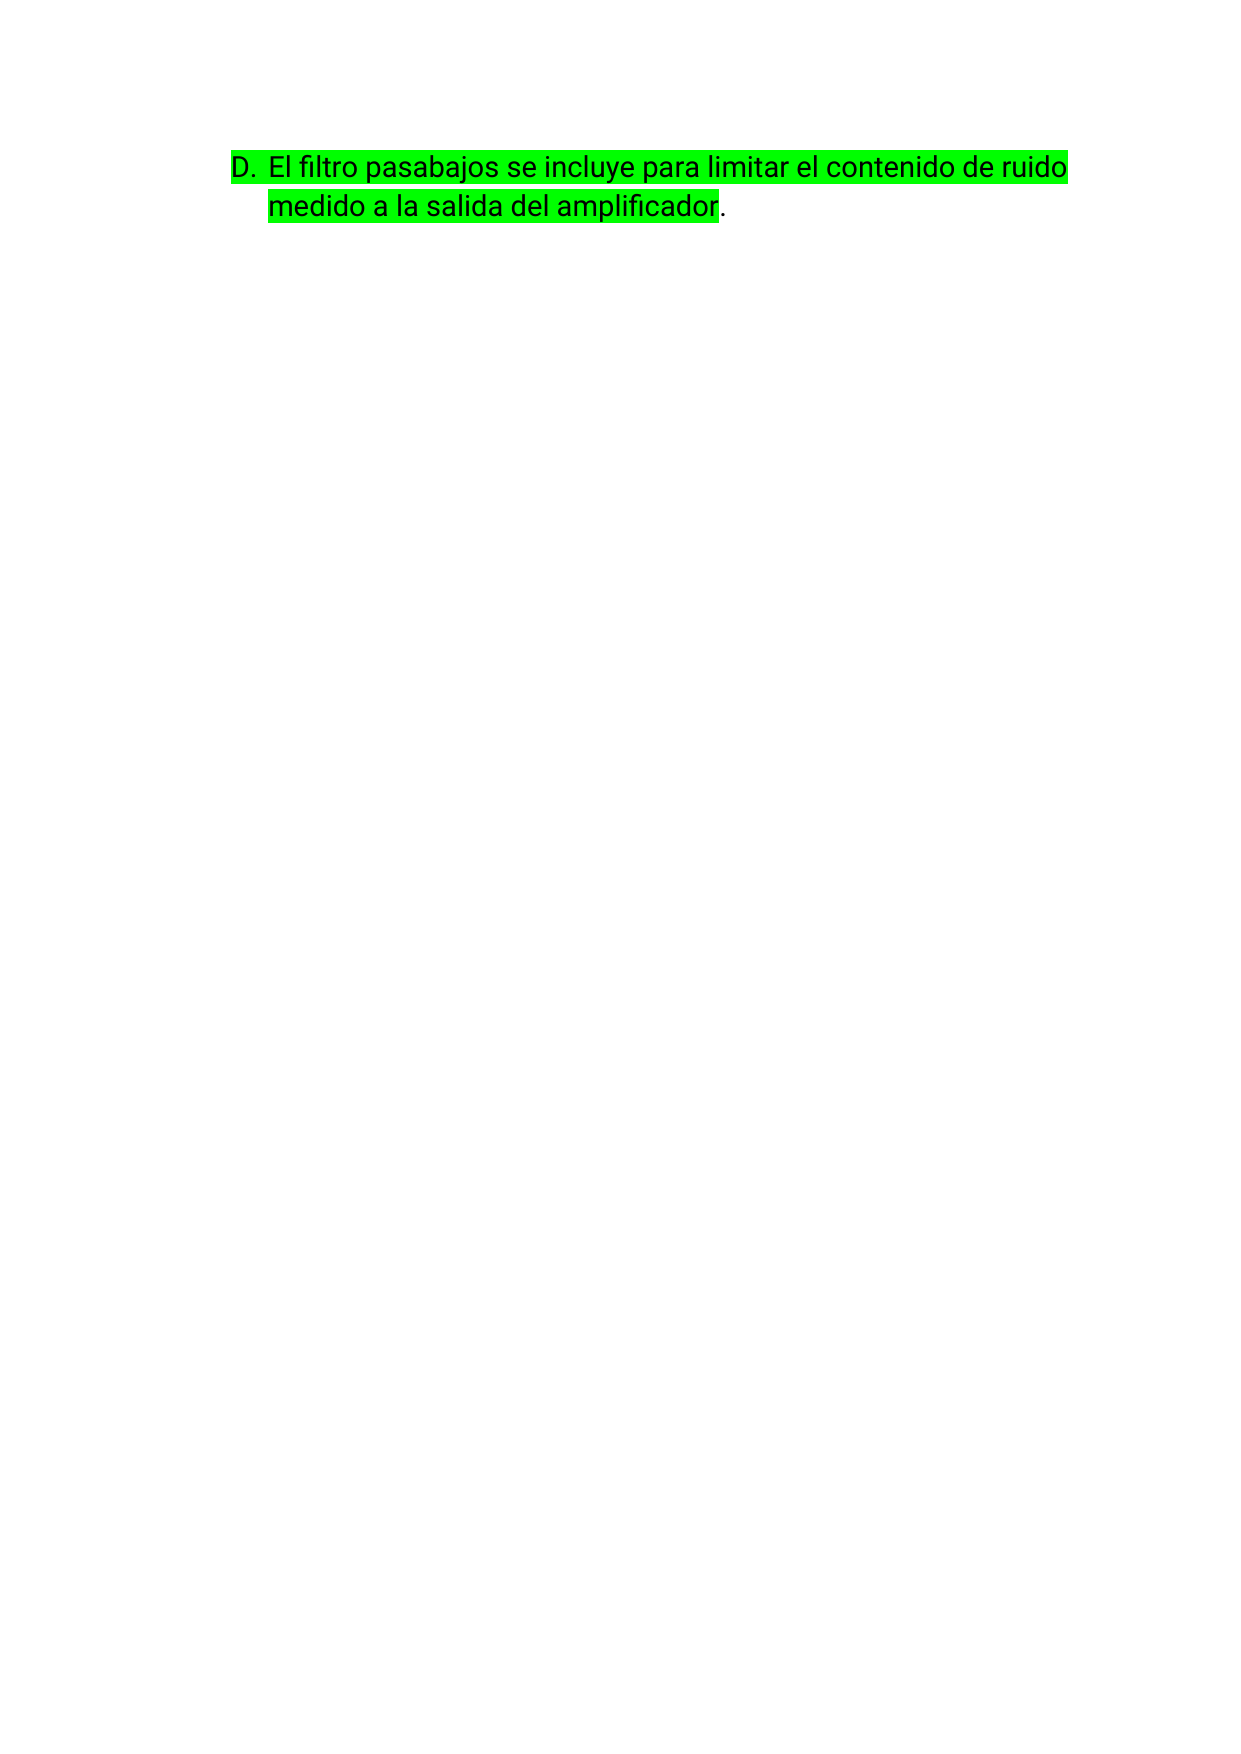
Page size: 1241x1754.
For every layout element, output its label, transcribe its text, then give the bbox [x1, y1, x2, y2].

list El filtro pasabajos se incluye para limitar el contenido de ruido medido a la salida del amplificador. [231, 150, 1139, 223]
